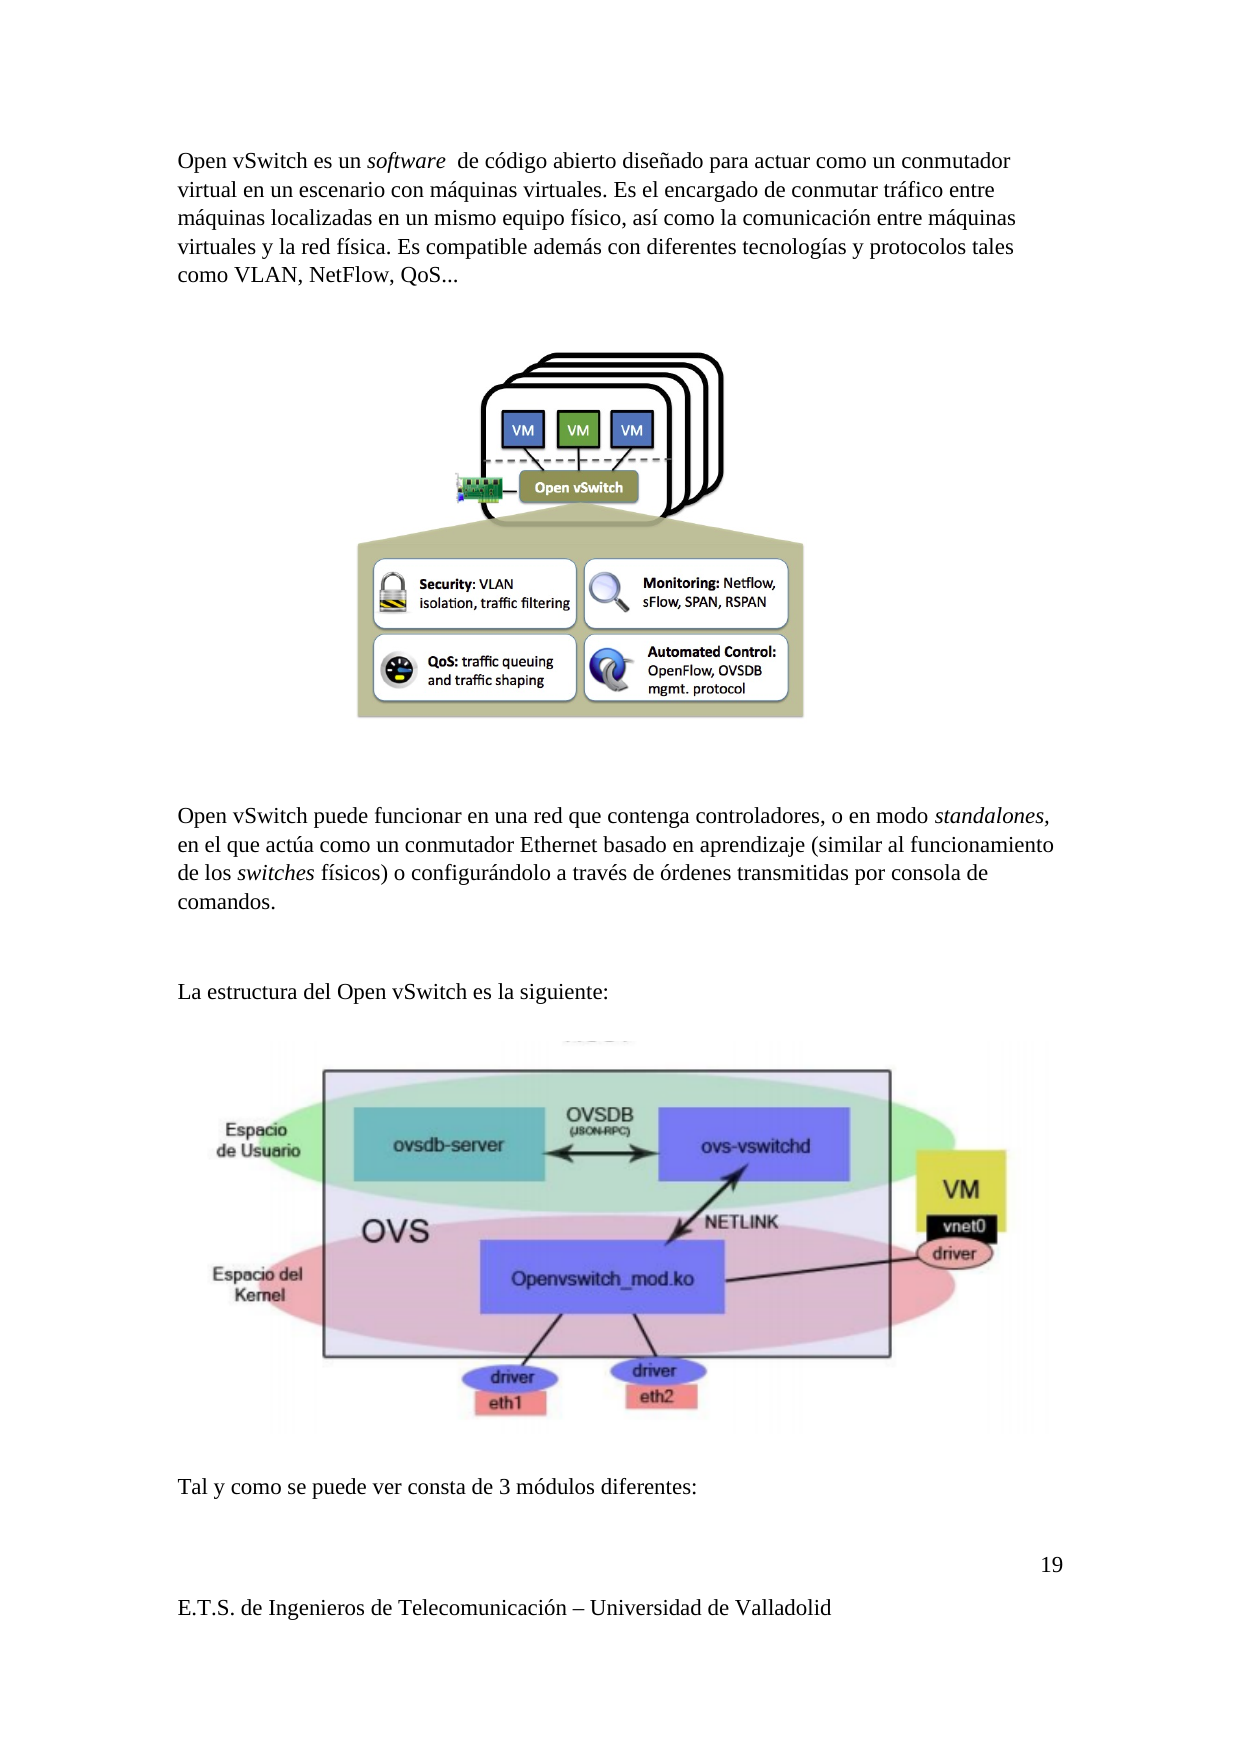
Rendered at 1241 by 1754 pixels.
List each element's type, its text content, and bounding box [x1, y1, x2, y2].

text Open vSwitch es un software de código abierto diseñado para actuar como un conmutador virtual en un escenario con máquinas virtuales. Es el encargado de conmutar tráfico entre máquinas localizadas en un mismo equipo físico, así como la comunicación entre máquinas virtuales y la red física. Es compatible además con diferentes tecnologías y protocolos tales como VLAN, NetFlow, QoS... [177, 148, 1063, 288]
picture [288, 337, 849, 729]
picture [184, 1041, 1078, 1452]
text Open vSwitch puede funcionar en una red que contenga controladores, o en modo standalones, en el que actúa como un conmutador Ethernet basado en aprendizaje (similar al funcionamiento de los switches físicos) o configurándolo a través de órdenes transmitidas por consola de comandos. [177, 803, 1063, 914]
text La estructura del Open vSwitch es la siguiente: [177, 978, 1063, 1004]
